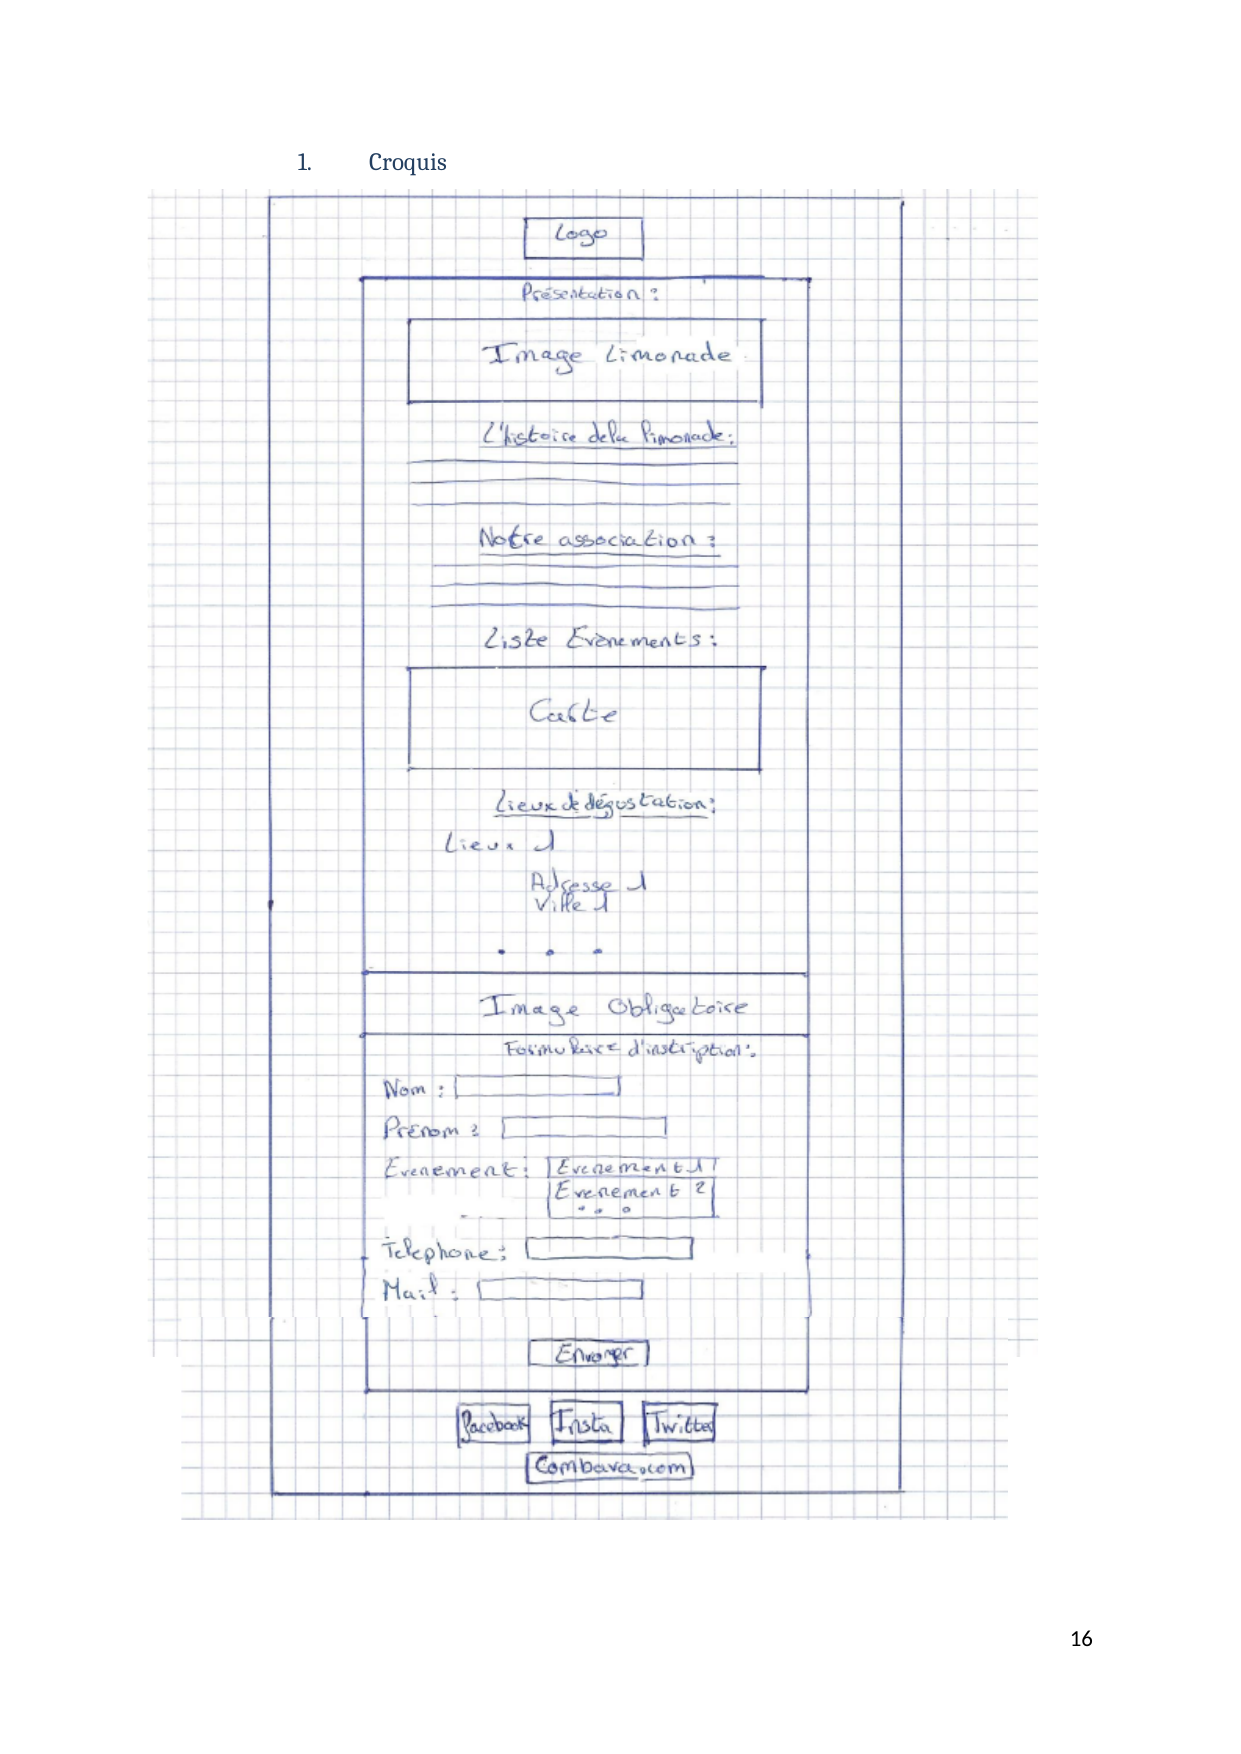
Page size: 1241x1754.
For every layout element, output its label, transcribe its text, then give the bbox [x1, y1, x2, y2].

picture [147, 189, 1039, 1520]
subtitle Croquis [298, 148, 1093, 176]
